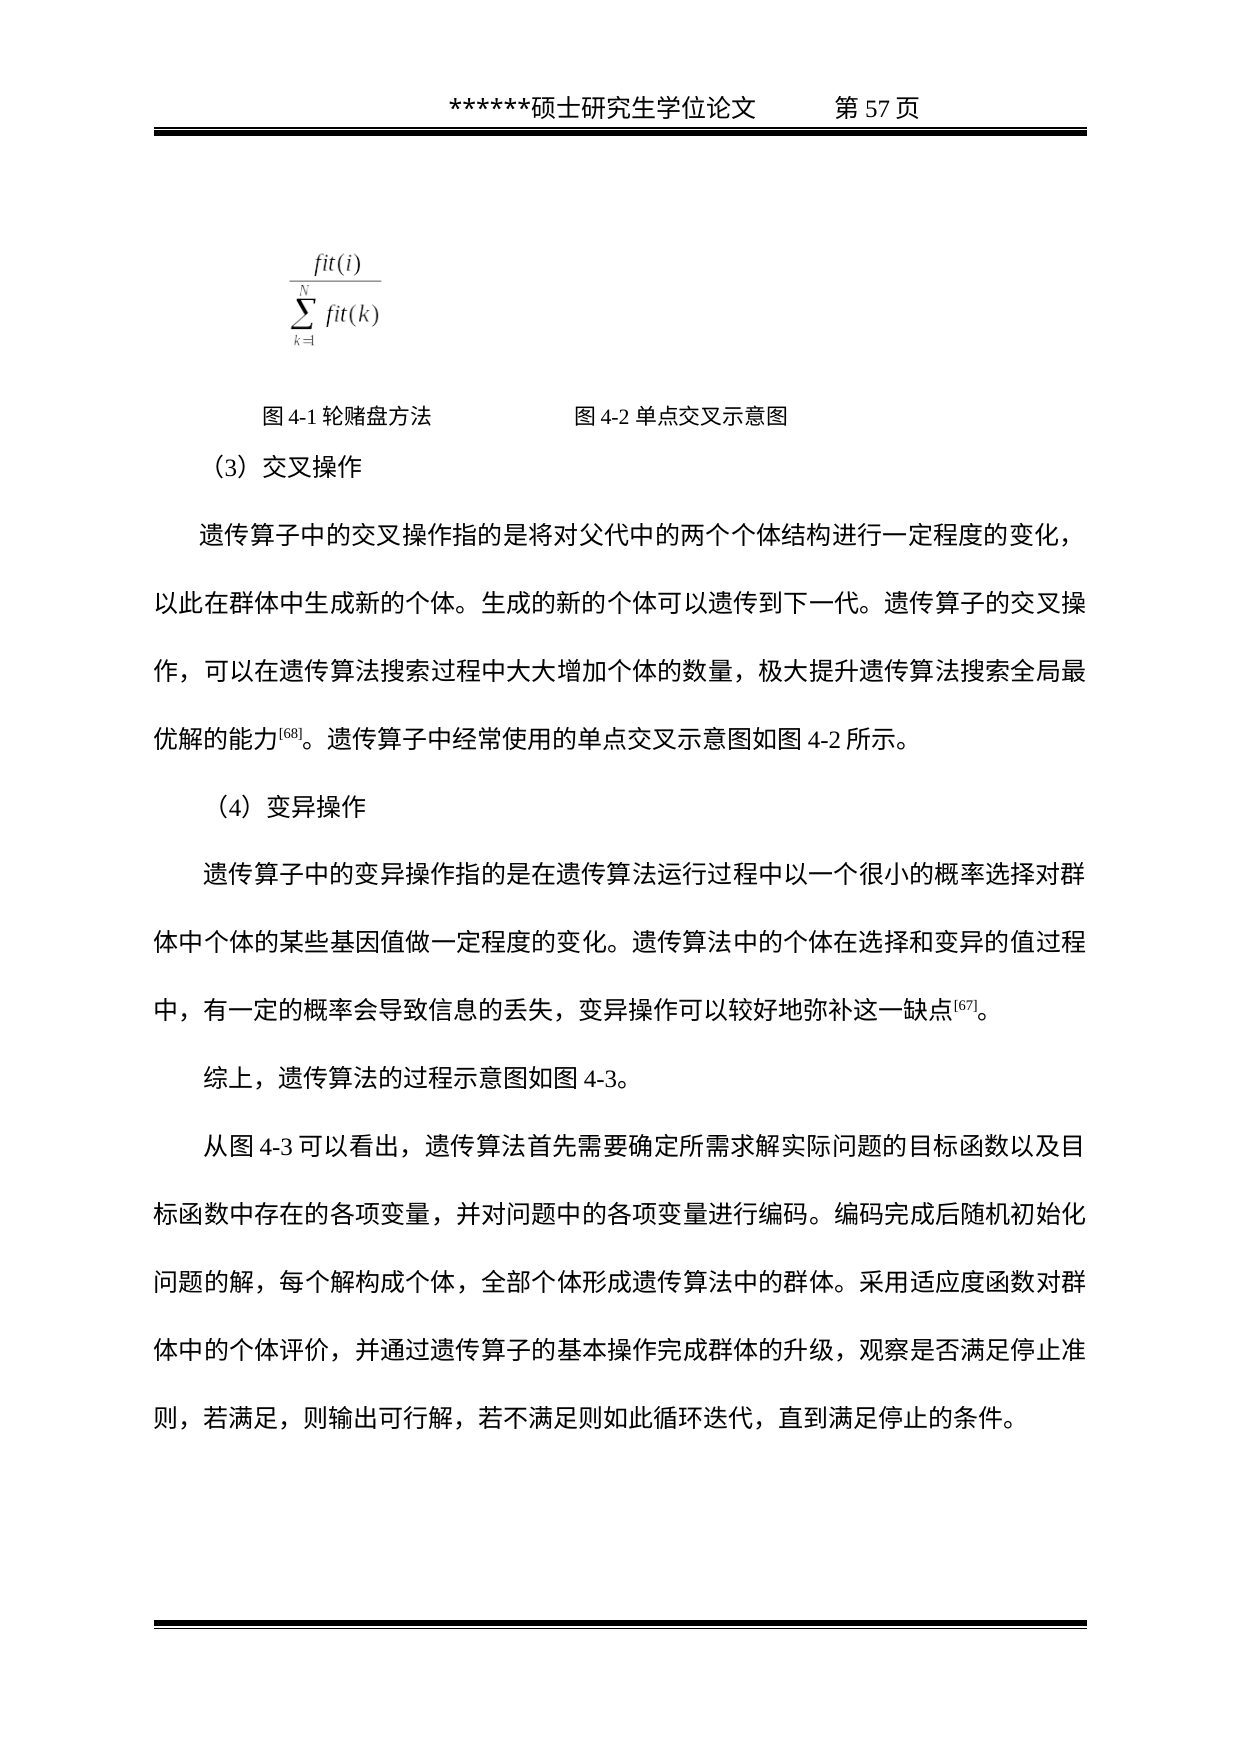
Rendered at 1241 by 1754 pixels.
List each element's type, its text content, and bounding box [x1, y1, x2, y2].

text 遗传算子中的交叉操作指的是将对父代中的两个个体结构进行一定程度的变化，以此在群体中生成新的个体。生成的新的个体可以遗传到下一代。遗传算子的交叉操作，可以在遗传算法搜索过程中大大增加个体的数量，极大提升遗传算法搜索全局最优解的能力[68]。遗传算子中经常使用的单点交叉示意图如图4-2所示。 [153, 499, 1087, 771]
text （4）变异操作 [153, 771, 1087, 839]
text 图4-1 轮赌盘方法 图4-2 单点交叉示意图 [153, 398, 1087, 432]
text 遗传算子中的变异操作指的是在遗传算法运行过程中以一个很小的概率选择对群体中个体的某些基因值做一定程度的变化。遗传算法中的个体在选择和变异的值过程中，有一定的概率会导致信息的丢失，变异操作可以较好地弥补这一缺点[67]。 [153, 839, 1087, 1043]
text 从图4-3可以看出，遗传算法首先需要确定所需求解实际问题的目标函数以及目标函数中存在的各项变量，并对问题中的各项变量进行编码。编码完成后随机初始化问题的解，每个解构成个体，全部个体形成遗传算法中的群体。采用适应度函数对群体中的个体评价，并通过遗传算子的基本操作完成群体的升级，观察是否满足停止准则，若满足，则输出可行解，若不满足则如此循环迭代，直到满足停止的条件。 [153, 1111, 1087, 1450]
text 综上，遗传算法的过程示意图如图4-3。 [153, 1043, 1087, 1111]
text （3）交叉操作 [153, 432, 1087, 499]
